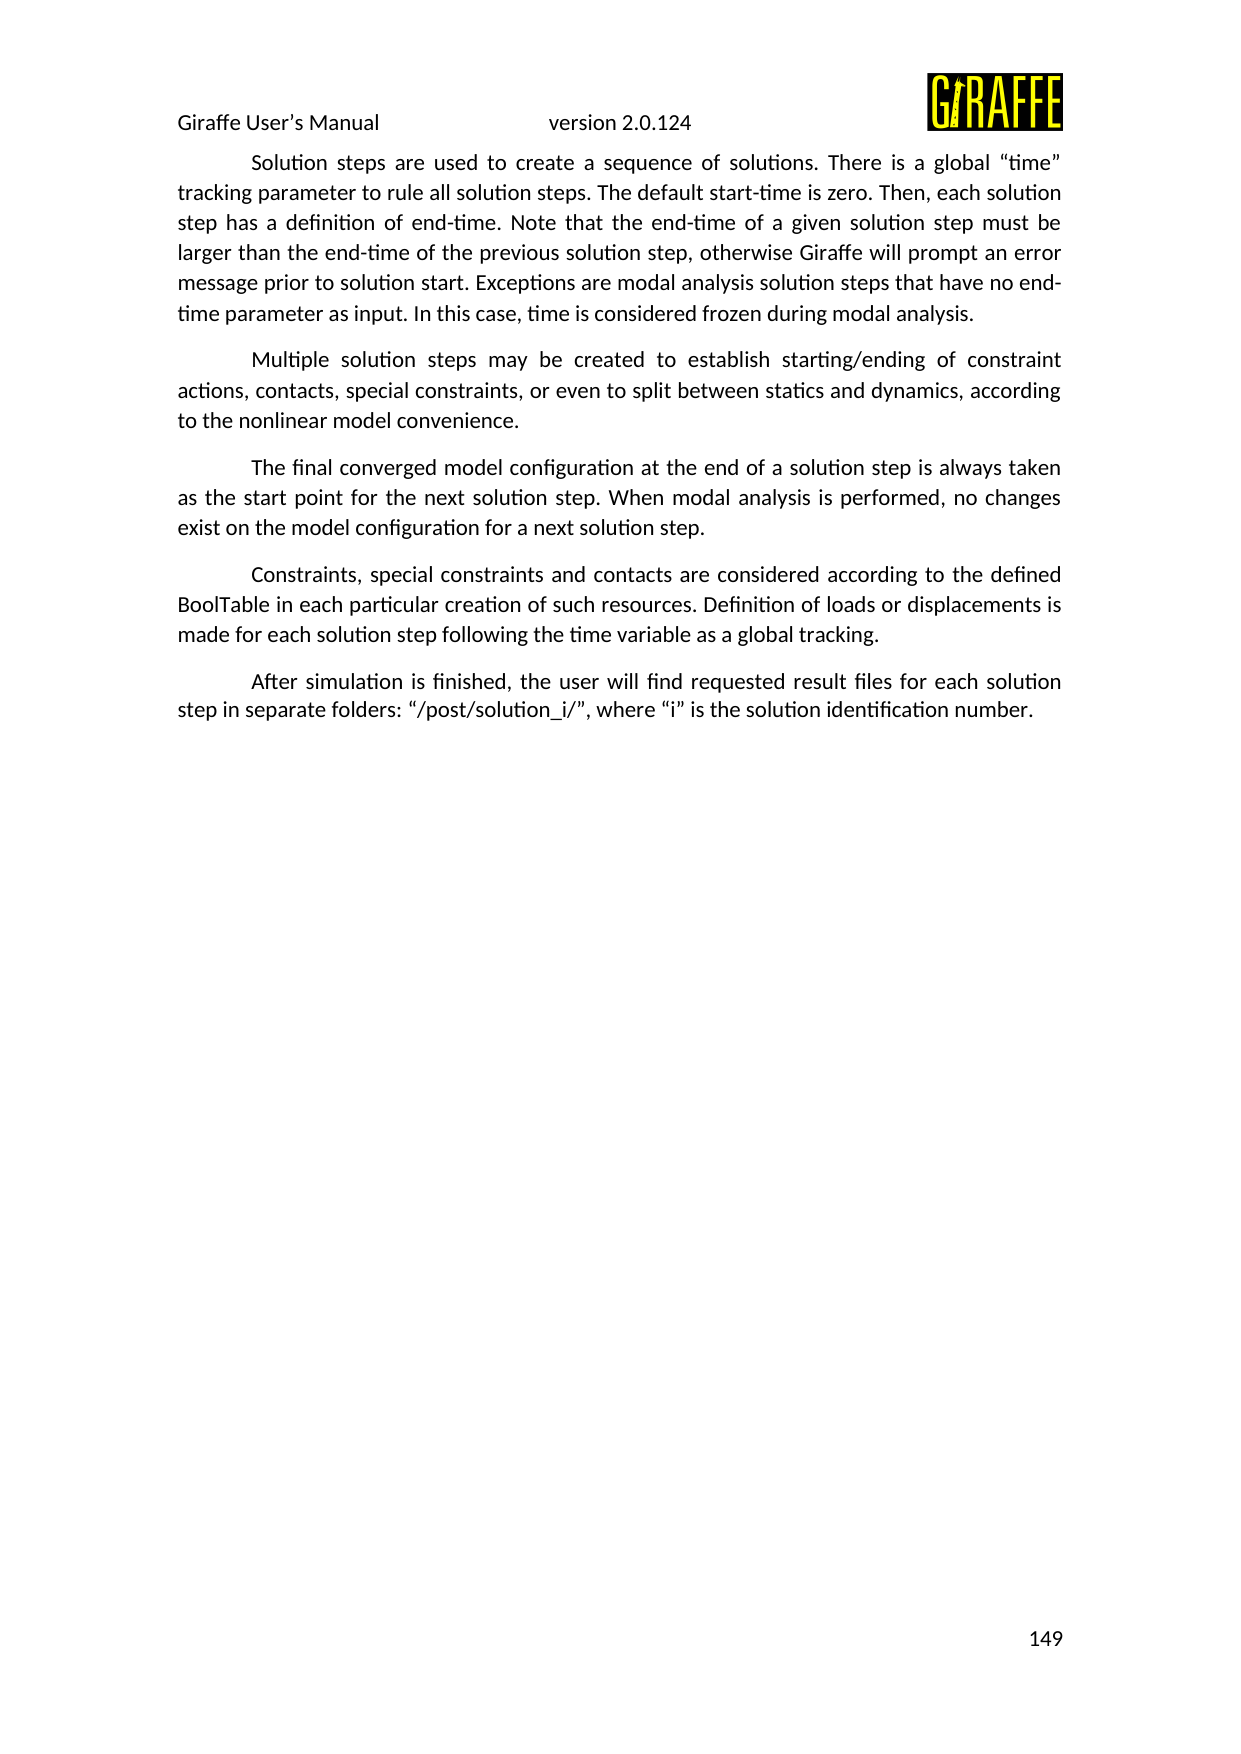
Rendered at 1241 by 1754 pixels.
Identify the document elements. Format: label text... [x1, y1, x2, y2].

text Constraints, special constraints and contacts are considered according to the defined BoolTable in each particular creation of such resources. Definition of loads or displacements is made for each solution step following the time variable as a global tracking. [177, 560, 1063, 648]
text After simulation is finished, the user will find requested result files for each solution step in separate folders: “/post/solution_i/”, where “i” is the solution identification number. [177, 667, 1063, 723]
text Solution steps are used to create a sequence of solutions. There is a global “time” tracking parameter to rule all solution steps. The default start-time is zero. Then, each solution step has a definition of end-time. Note that the end-time of a given solution step must be larger than the end-time of the previous solution step, otherwise Giraffe will prompt an error message prior to solution start. Exceptions are modal analysis solution steps that have no end-time parameter as input. In this case, time is considered frozen during modal analysis. [177, 148, 1063, 327]
text Multiple solution steps may be created to establish starting/ending of constraint actions, contacts, special constraints, or even to split between statics and dynamics, according to the nonlinear model convenience. [177, 346, 1063, 434]
picture [927, 73, 1063, 131]
text The final converged model configuration at the end of a solution step is always taken as the start point for the next solution step. When modal analysis is performed, no changes exist on the model configuration for a next solution step. [177, 453, 1063, 541]
